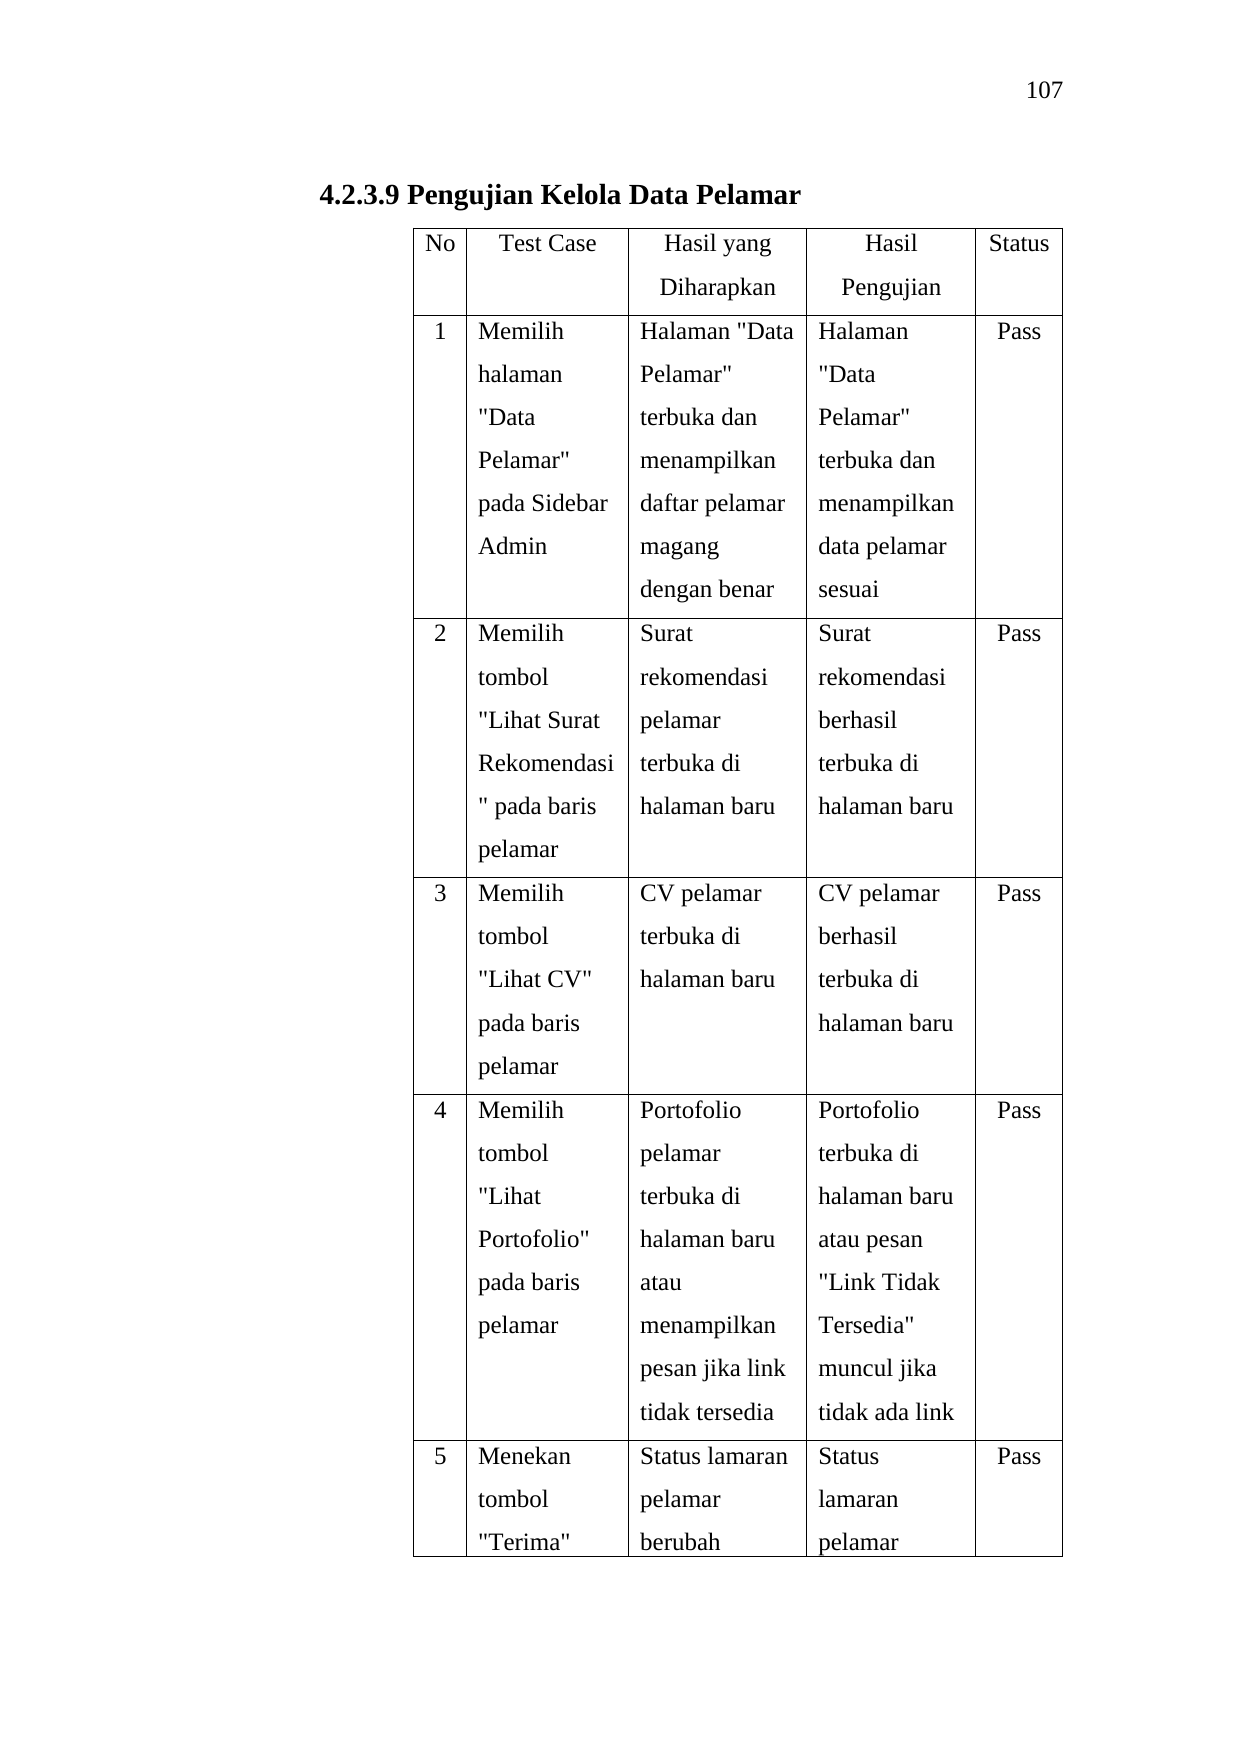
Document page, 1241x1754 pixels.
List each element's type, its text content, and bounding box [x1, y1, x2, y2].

table_cell Surat rekomendasi pelamar terbuka di halaman baru [629, 619, 806, 877]
table_cell Memilih tombol "Lihat Surat Rekomendasi" pada baris pelamar [467, 619, 628, 877]
table_header Test Case [467, 229, 628, 315]
table_cell Portofolio terbuka di halaman baru atau pesan "Link Tidak Tersedia" muncul jika tidak ada link [807, 1095, 975, 1440]
table_cell Memilih halaman "Data Pelamar" pada Sidebar Admin [467, 316, 628, 617]
table_cell 5 [414, 1441, 466, 1556]
table_cell 2 [414, 619, 466, 877]
subtitle 4.2.3.9 Pengujian Kelola Data Pelamar [319, 177, 1063, 211]
table_cell 3 [414, 878, 466, 1094]
table_cell Pass [976, 1441, 1062, 1556]
table_cell Surat rekomendasi berhasil terbuka di halaman baru [807, 619, 975, 877]
table_cell Pass [976, 619, 1062, 877]
table_cell Pass [976, 878, 1062, 1094]
table_cell CV pelamar terbuka di halaman baru [629, 878, 806, 1094]
table_cell Memilih tombol "Lihat CV" pada baris pelamar [467, 878, 628, 1094]
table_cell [467, 1441, 628, 1556]
table_cell 1 [414, 316, 466, 617]
table_header Status [976, 229, 1062, 315]
table_cell Memilih tombol "Lihat Portofolio" pada baris pelamar [467, 1095, 628, 1440]
table_cell 4 [414, 1095, 466, 1440]
table_cell Halaman "Data Pelamar" terbuka dan menampilkan daftar pelamar magang dengan benar [629, 316, 806, 617]
table_cell CV pelamar berhasil terbuka di halaman baru [807, 878, 975, 1094]
table_cell Pass [976, 316, 1062, 617]
table_header Hasil yang Diharapkan [629, 229, 806, 315]
table_cell Portofolio pelamar terbuka di halaman baru atau menampilkan pesan jika link tidak tersedia [629, 1095, 806, 1440]
table_cell Halaman "Data Pelamar" terbuka dan menampilkan data pelamar sesuai [807, 316, 975, 617]
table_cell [807, 1441, 975, 1556]
table_header No [414, 229, 466, 315]
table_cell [629, 1441, 806, 1556]
table_header Hasil Pengujian [807, 229, 975, 315]
table_cell Pass [976, 1095, 1062, 1440]
